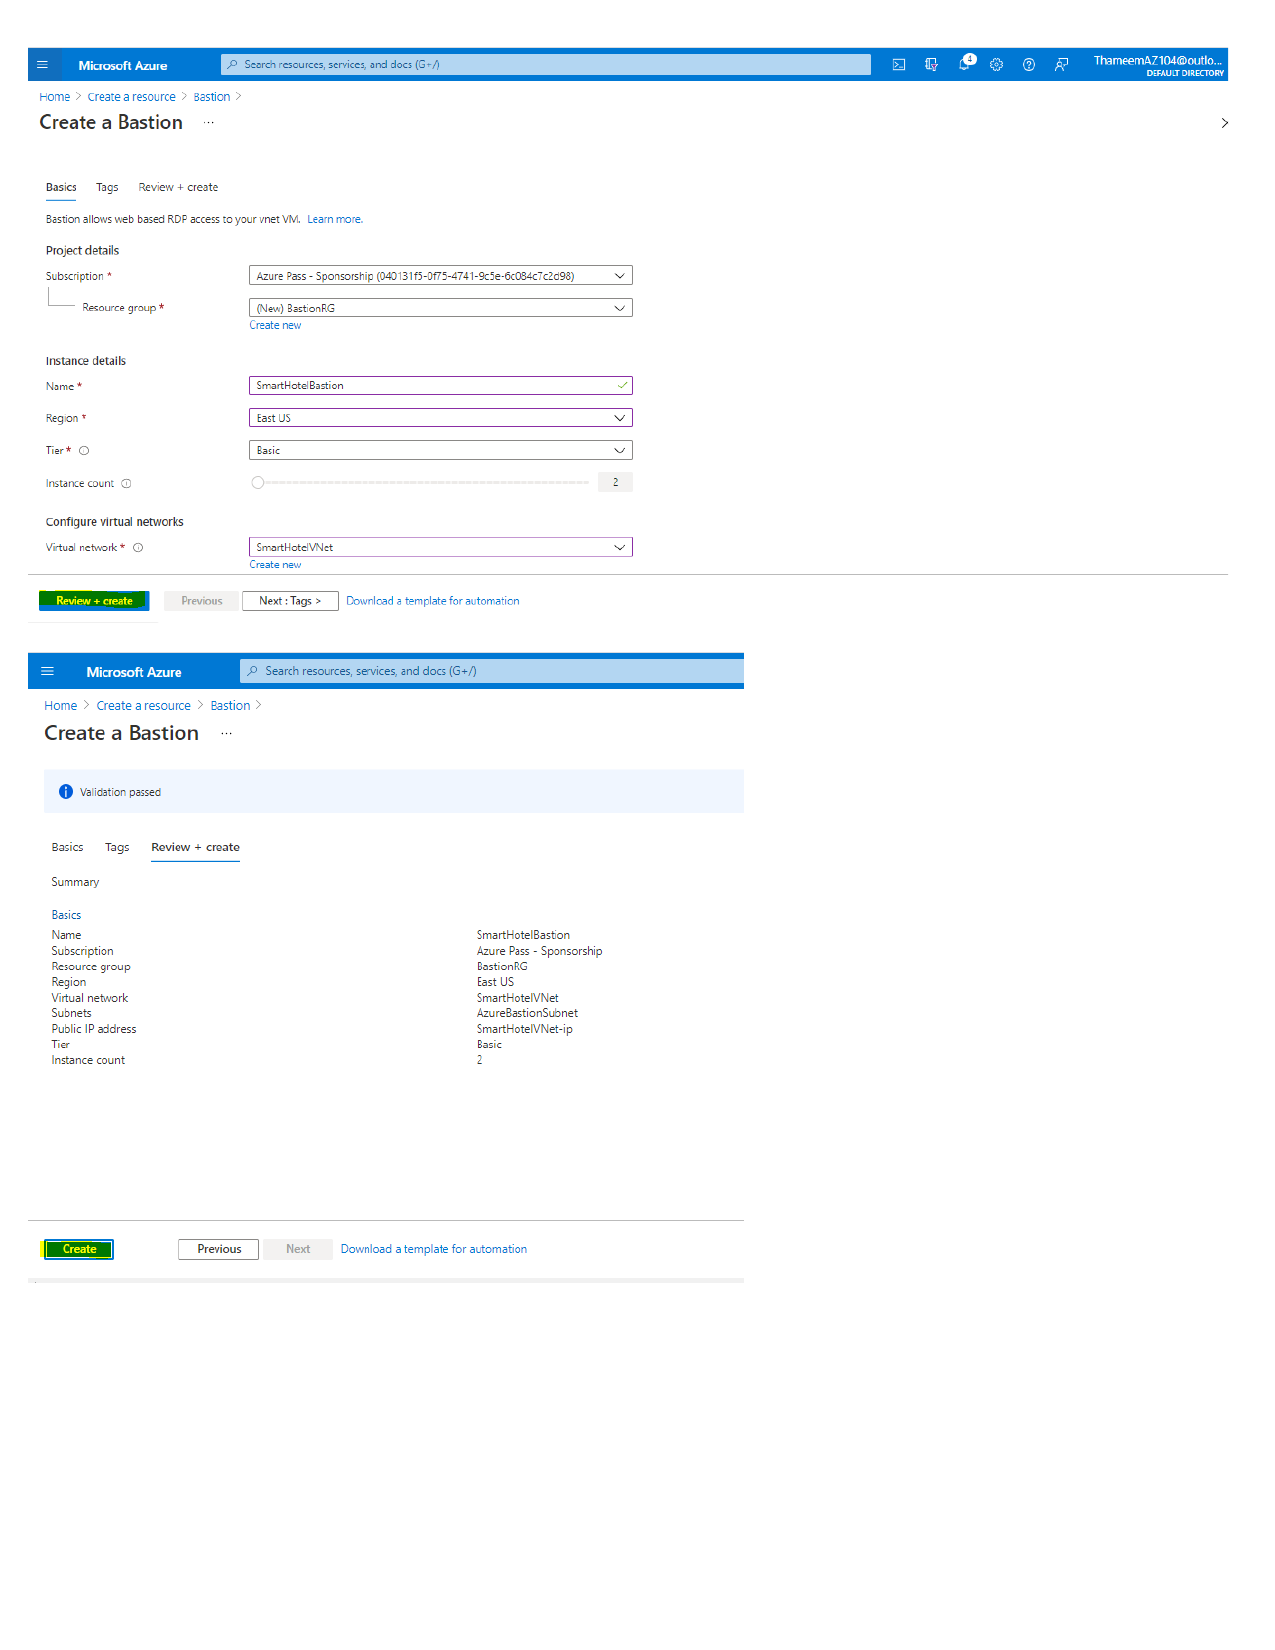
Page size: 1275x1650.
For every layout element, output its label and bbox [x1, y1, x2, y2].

picture [28, 651, 744, 1283]
picture [28, 46, 1229, 623]
